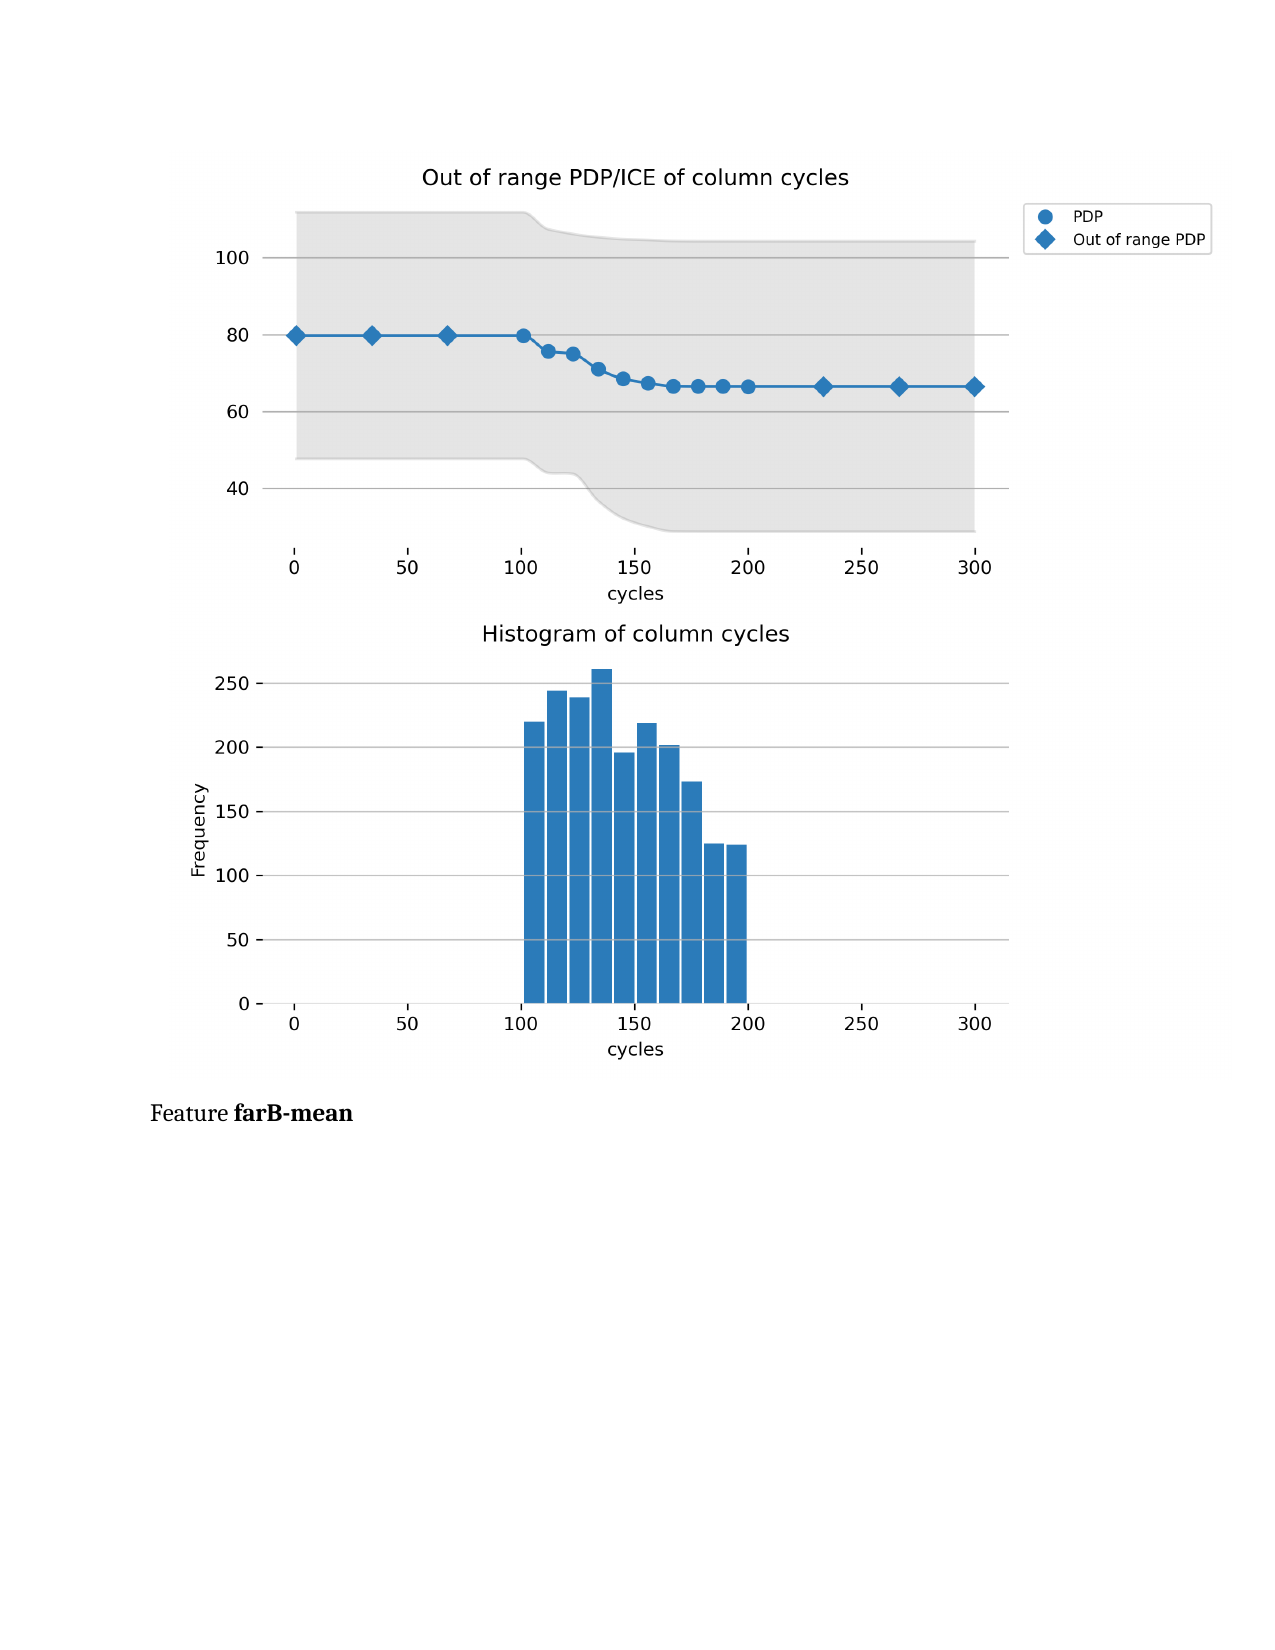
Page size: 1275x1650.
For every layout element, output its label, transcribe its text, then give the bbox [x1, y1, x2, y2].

picture [168, 150, 1232, 1080]
text Feature farB-mean [150, 1099, 1125, 1128]
